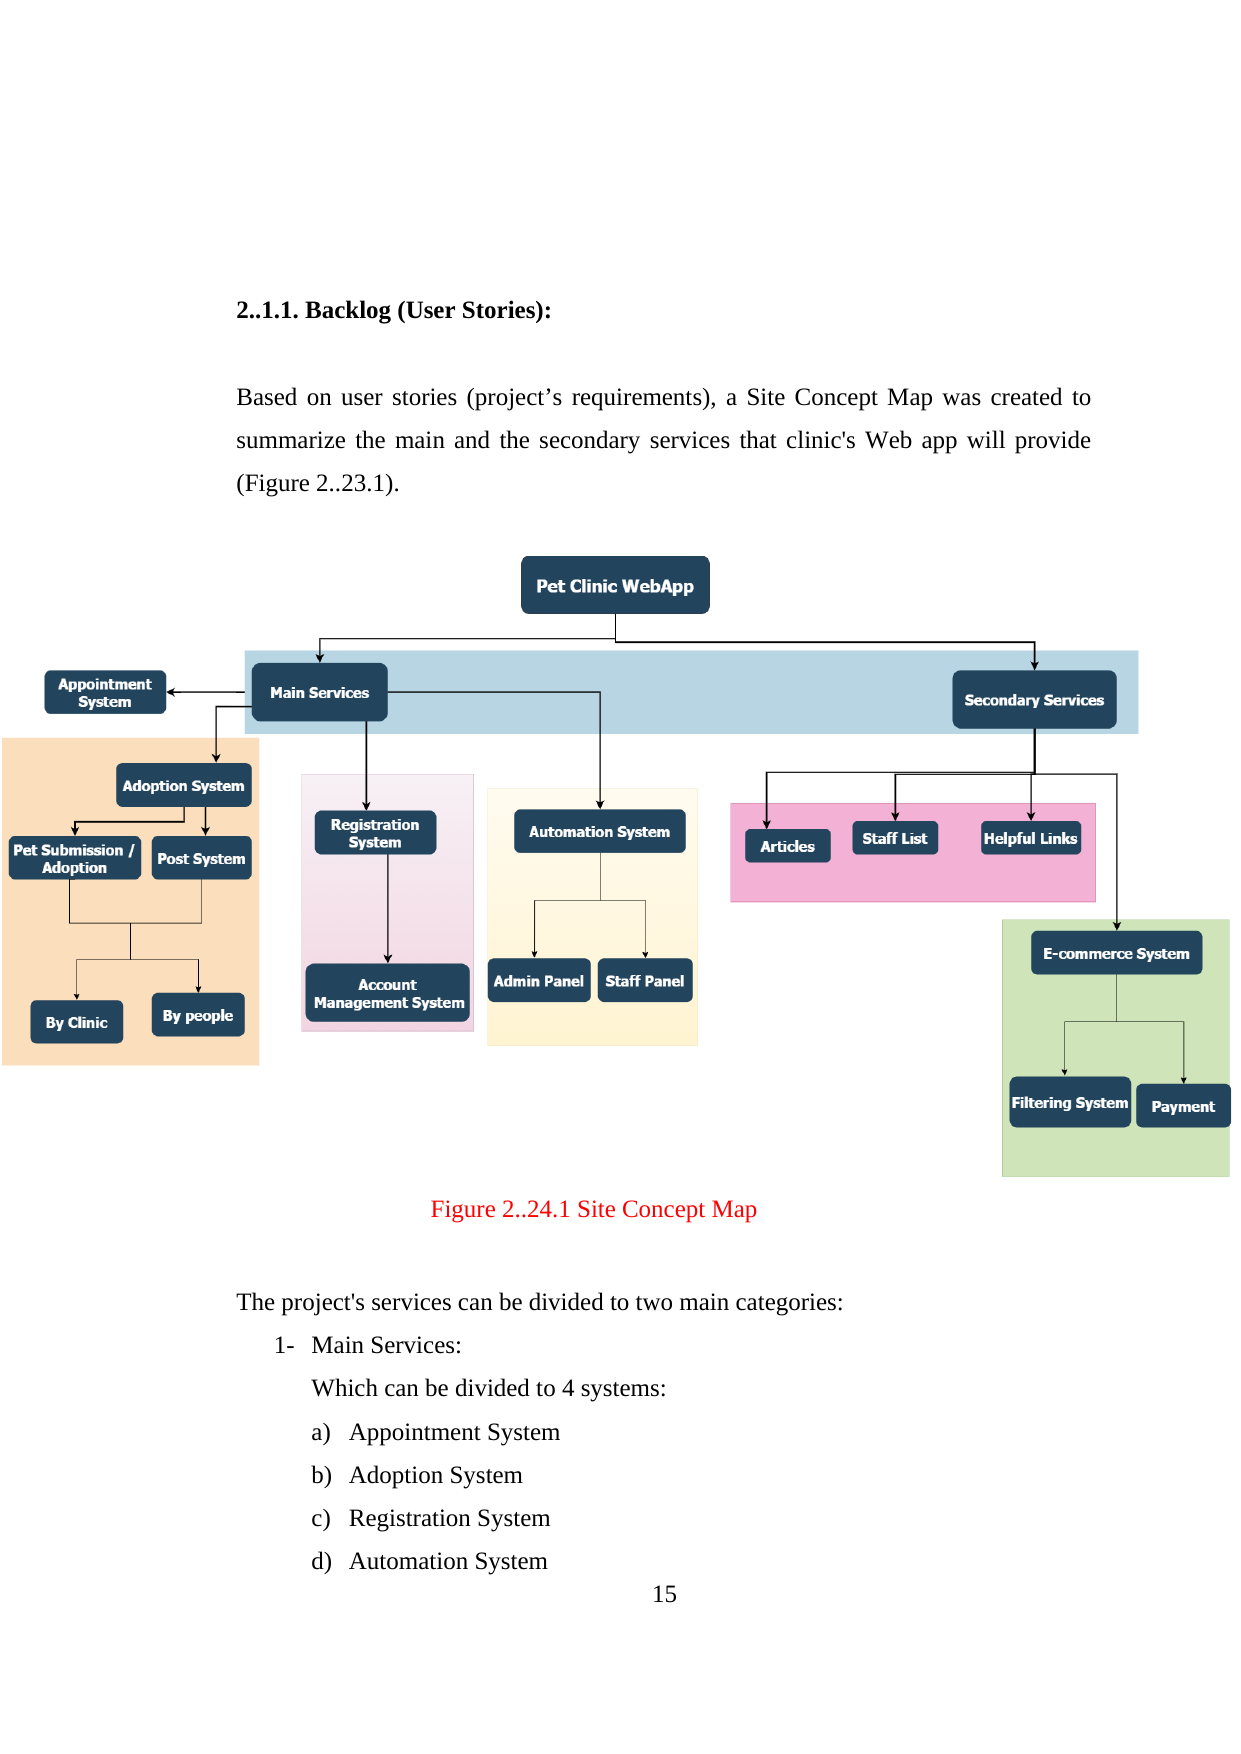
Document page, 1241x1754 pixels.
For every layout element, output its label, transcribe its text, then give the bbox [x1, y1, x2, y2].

list Adoption System [311, 1460, 1092, 1488]
text The project's services can be divided to two main categories: [236, 1287, 1092, 1316]
list Which can be divided to 4 systems: [311, 1373, 1092, 1402]
list Main Services: [274, 1330, 1092, 1359]
list Registration System [311, 1503, 1092, 1532]
list Appointment System [311, 1417, 1092, 1445]
list Automation System [311, 1546, 1092, 1575]
picture [1, 556, 1232, 1177]
text Based on user stories (project’s requirements), a Site Concept Map was created to summarize the main and the secondary services that clinic's Web app will provide (Figure 2..27.1). [236, 382, 1092, 497]
subtitle 2..1.1. Backlog (User Stories): [236, 295, 1092, 324]
